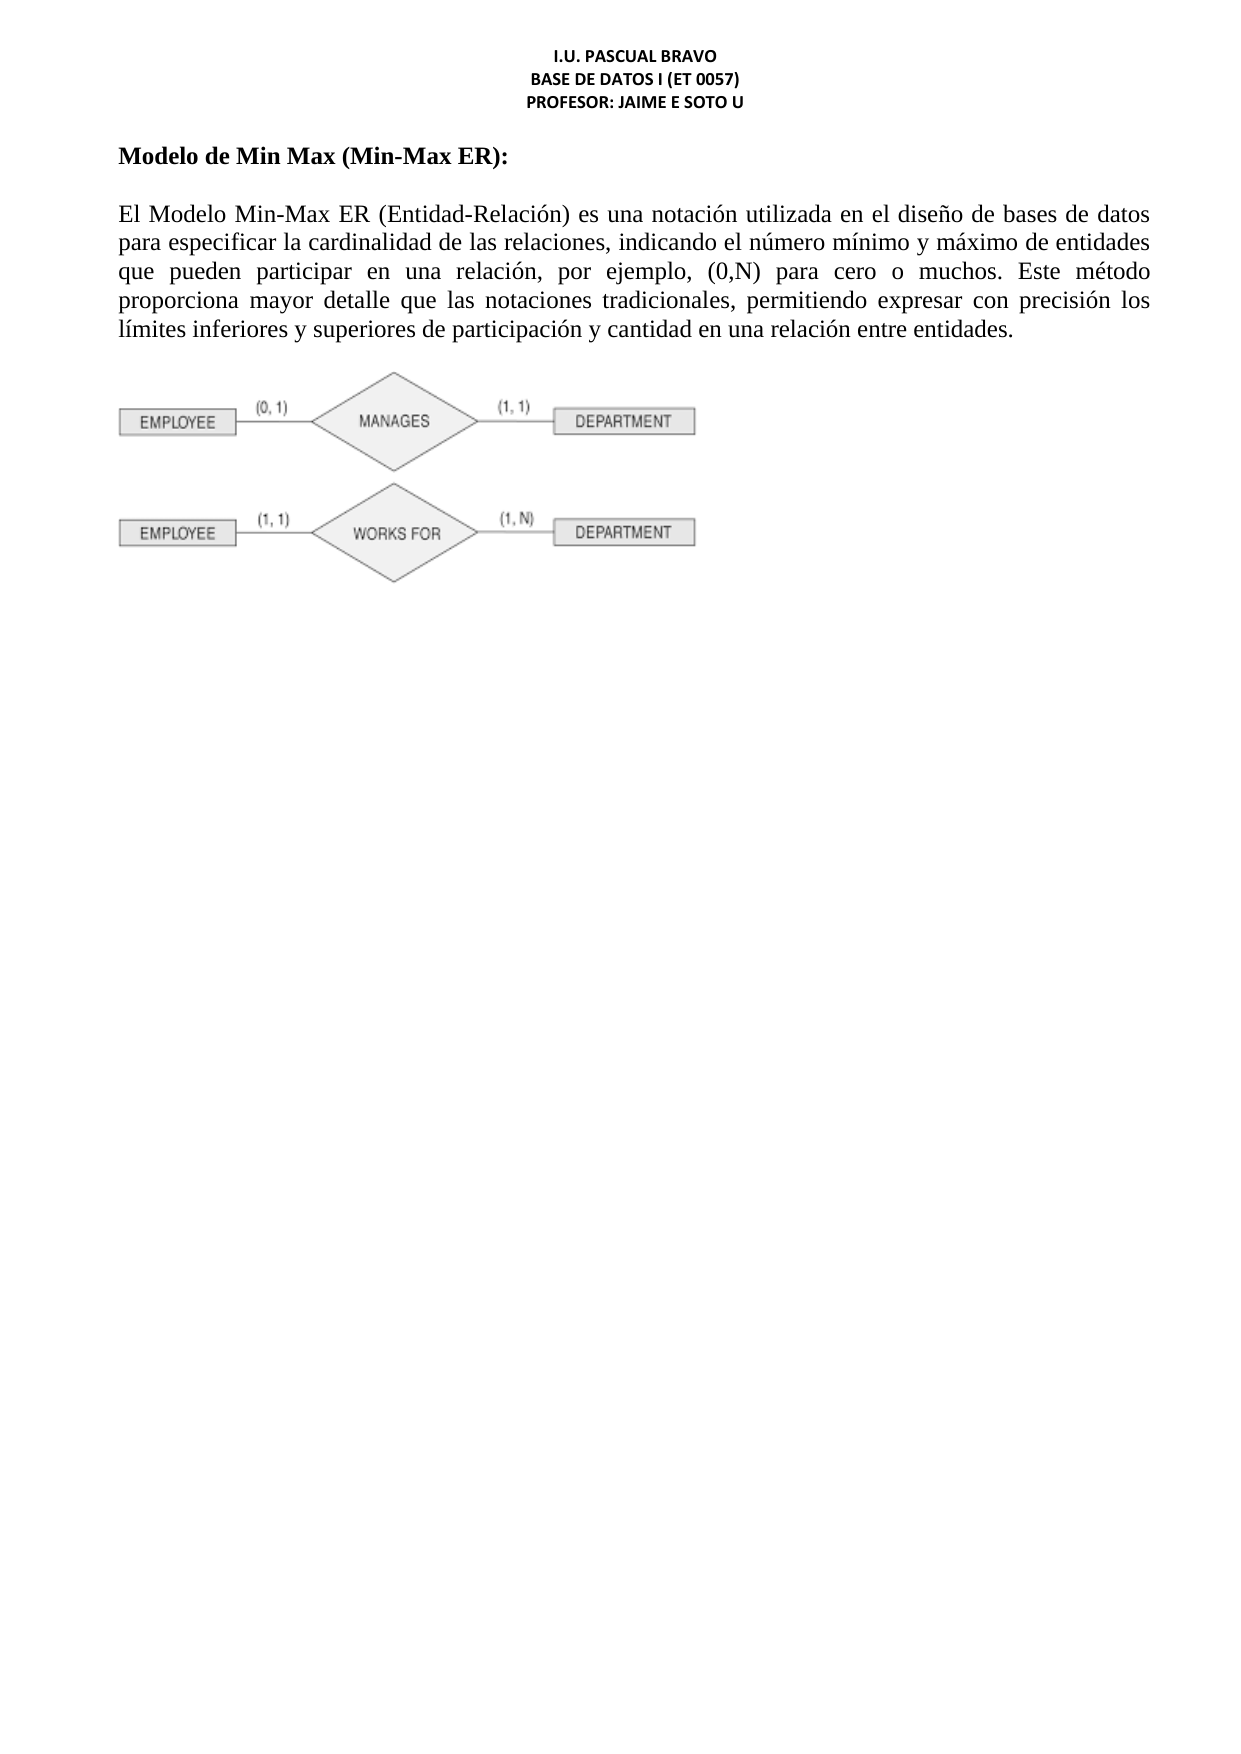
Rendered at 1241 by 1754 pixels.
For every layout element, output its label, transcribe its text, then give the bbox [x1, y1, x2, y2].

text El Modelo Min-Max ER (Entidad-Relación) es una notación utilizada en el diseño de bases de datos para especificar la cardinalidad de las relaciones, indicando el número mínimo y máximo de entidades que pueden participar en una relación, por ejemplo, (0,N) para cero o muchos. Este método proporciona mayor detalle que las notaciones tradicionales, permitiendo expresar con precisión los límites inferiores y superiores de participación y cantidad en una relación entre entidades. [118, 199, 1152, 342]
picture [118, 371, 697, 584]
text Modelo de Min Max (Min-Max ER): [118, 141, 1152, 170]
